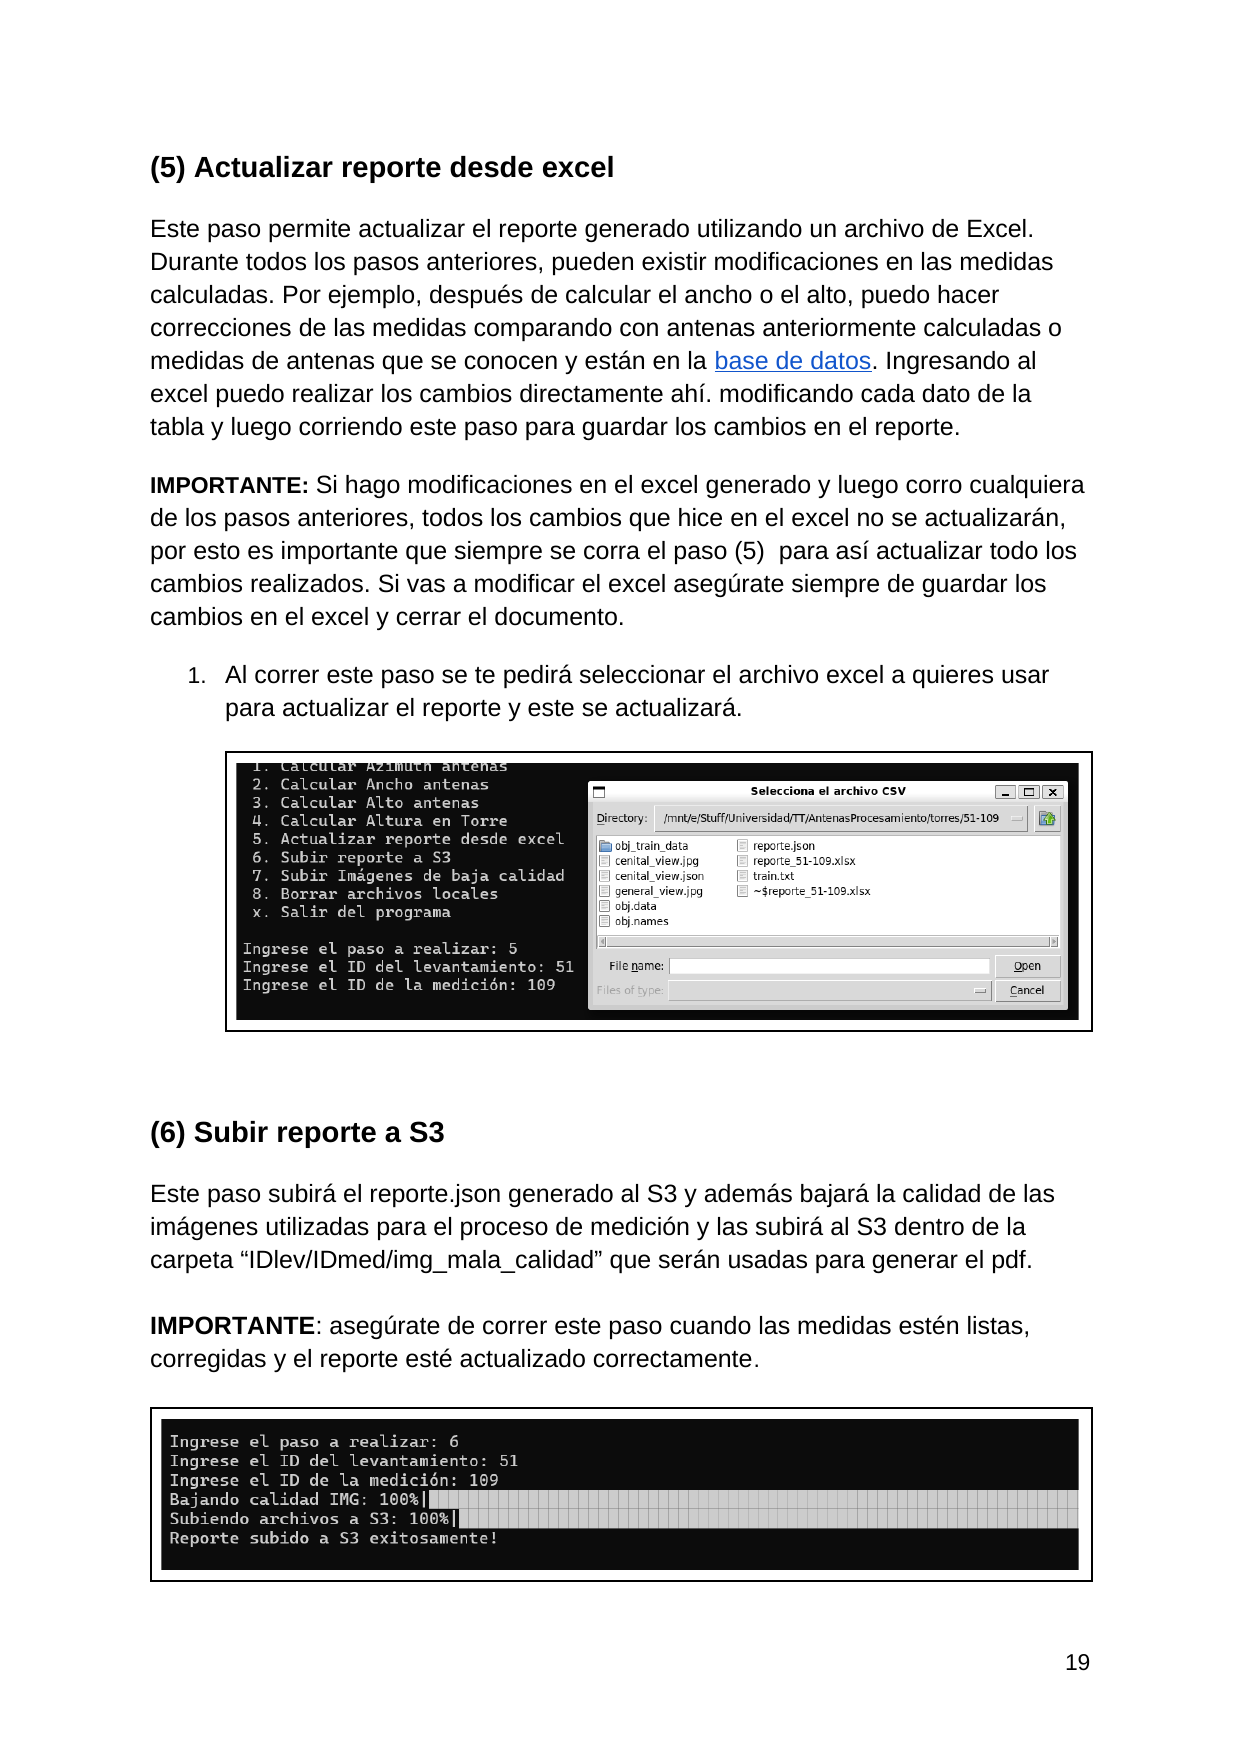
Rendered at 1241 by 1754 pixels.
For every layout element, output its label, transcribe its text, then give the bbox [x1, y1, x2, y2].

table_header [152, 1409, 1091, 1580]
text Este paso subirá el reporte.json generado al S3 y además bajará la calidad de las imágenes utilizadas para el proceso de medición y las subirá al S3 dentro de la carpeta “IDlev/IDmed/img_mala_calidad” que serán usadas para generar el pdf. [150, 1179, 1090, 1273]
table_header [227, 753, 1091, 1030]
subtitle (6) Subir reporte a S3 [150, 1115, 1090, 1149]
picture [161, 1419, 1079, 1570]
list Al correr este paso se te pedirá seleccionar el archivo excel a quieres usar para actualizar el reporte y este se actualizará. [187, 660, 1090, 722]
text Este paso permite actualizar el reporte generado utilizando un archivo de Excel. Durante todos los pasos anteriores, pueden existir modificaciones en las medidas calculadas. Por ejemplo, después de calcular el ancho o el alto, puedo hacer correcciones de las medidas comparando con antenas anteriormente calculadas o medidas de antenas que se conocen y están en la base de datos. Ingresando al excel puedo realizar los cambios directamente ahí. modificando cada dato de la tabla y luego corriendo este paso para guardar los cambios en el reporte. [150, 213, 1090, 440]
subtitle (5) Actualizar reporte desde excel [150, 150, 1090, 183]
text IMPORTANTE: Si hago modificaciones en el excel generado y luego corro cualquiera de los pasos anteriores, todos los cambios que hice en el excel no se actualizarán, por esto es importante que siempre se corra el paso (5) para así actualizar todo los cambios realizados. Si vas a modificar el excel asegúrate siempre de guardar los cambios en el excel y cerrar el documento. [150, 470, 1090, 631]
picture [236, 763, 1079, 1020]
text IMPORTANTE: asegúrate de correr este paso cuando las medidas estén listas, corregidas y el reporte esté actualizado correctamente. [150, 1311, 1090, 1372]
